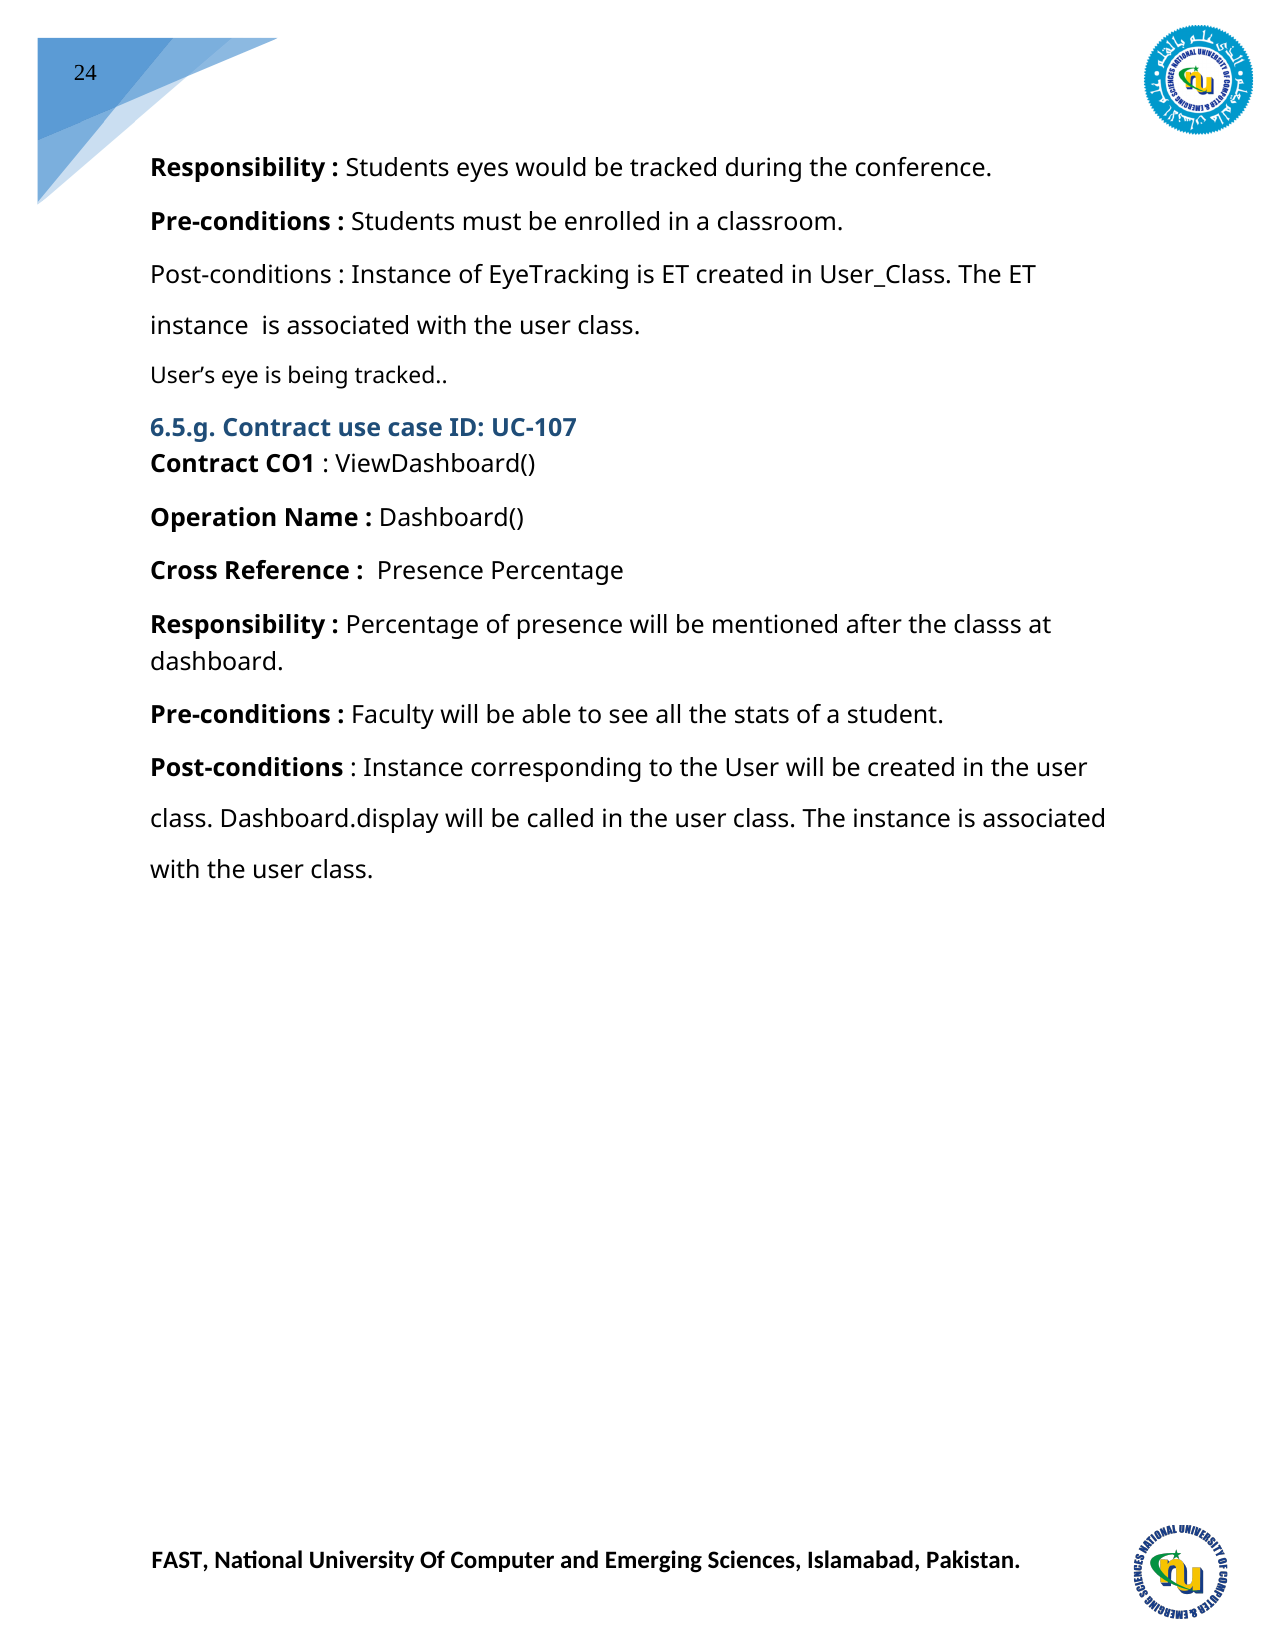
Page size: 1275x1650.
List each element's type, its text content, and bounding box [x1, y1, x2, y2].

picture [37, 37, 279, 206]
picture [1143, 25, 1188, 77]
picture [1207, 86, 1254, 135]
text Cross Reference : Presence Percentage [150, 553, 1125, 587]
text Contract CO1 : ViewDashboard() [150, 446, 1125, 480]
picture [1209, 25, 1254, 76]
text Operation Name : Dashboard() [150, 499, 1125, 534]
subtitle Post-conditions : Instance of EyeTracking is ET created in User_Class. The ET instance is associated with the user class. [150, 257, 1125, 342]
text Pre-conditions : Faculty will be able to see all the stats of a student. [150, 697, 1125, 731]
picture [1201, 36, 1210, 42]
picture [1211, 115, 1219, 120]
subtitle 6.5.g. Contract use case ID: UC-107 [150, 409, 1125, 443]
picture [1156, 80, 1162, 93]
picture [1166, 47, 1232, 113]
text Responsibility : Students eyes would be tracked during the conference. [150, 150, 1125, 184]
text Pre-conditions : Students must be enrolled in a classroom. [150, 203, 1125, 237]
picture [1183, 116, 1191, 121]
text Responsibility : Percentage of presence will be mentioned after the classs at dashboard. [150, 606, 1125, 677]
picture [1143, 86, 1191, 135]
picture [1133, 1525, 1228, 1619]
subtitle Post-conditions : Instance corresponding to the User will be created in the user class. Dashboard.display will be called in the user class. The instance is associated with the user class. [150, 750, 1125, 886]
text User’s eye is being tracked.. [150, 359, 1125, 390]
